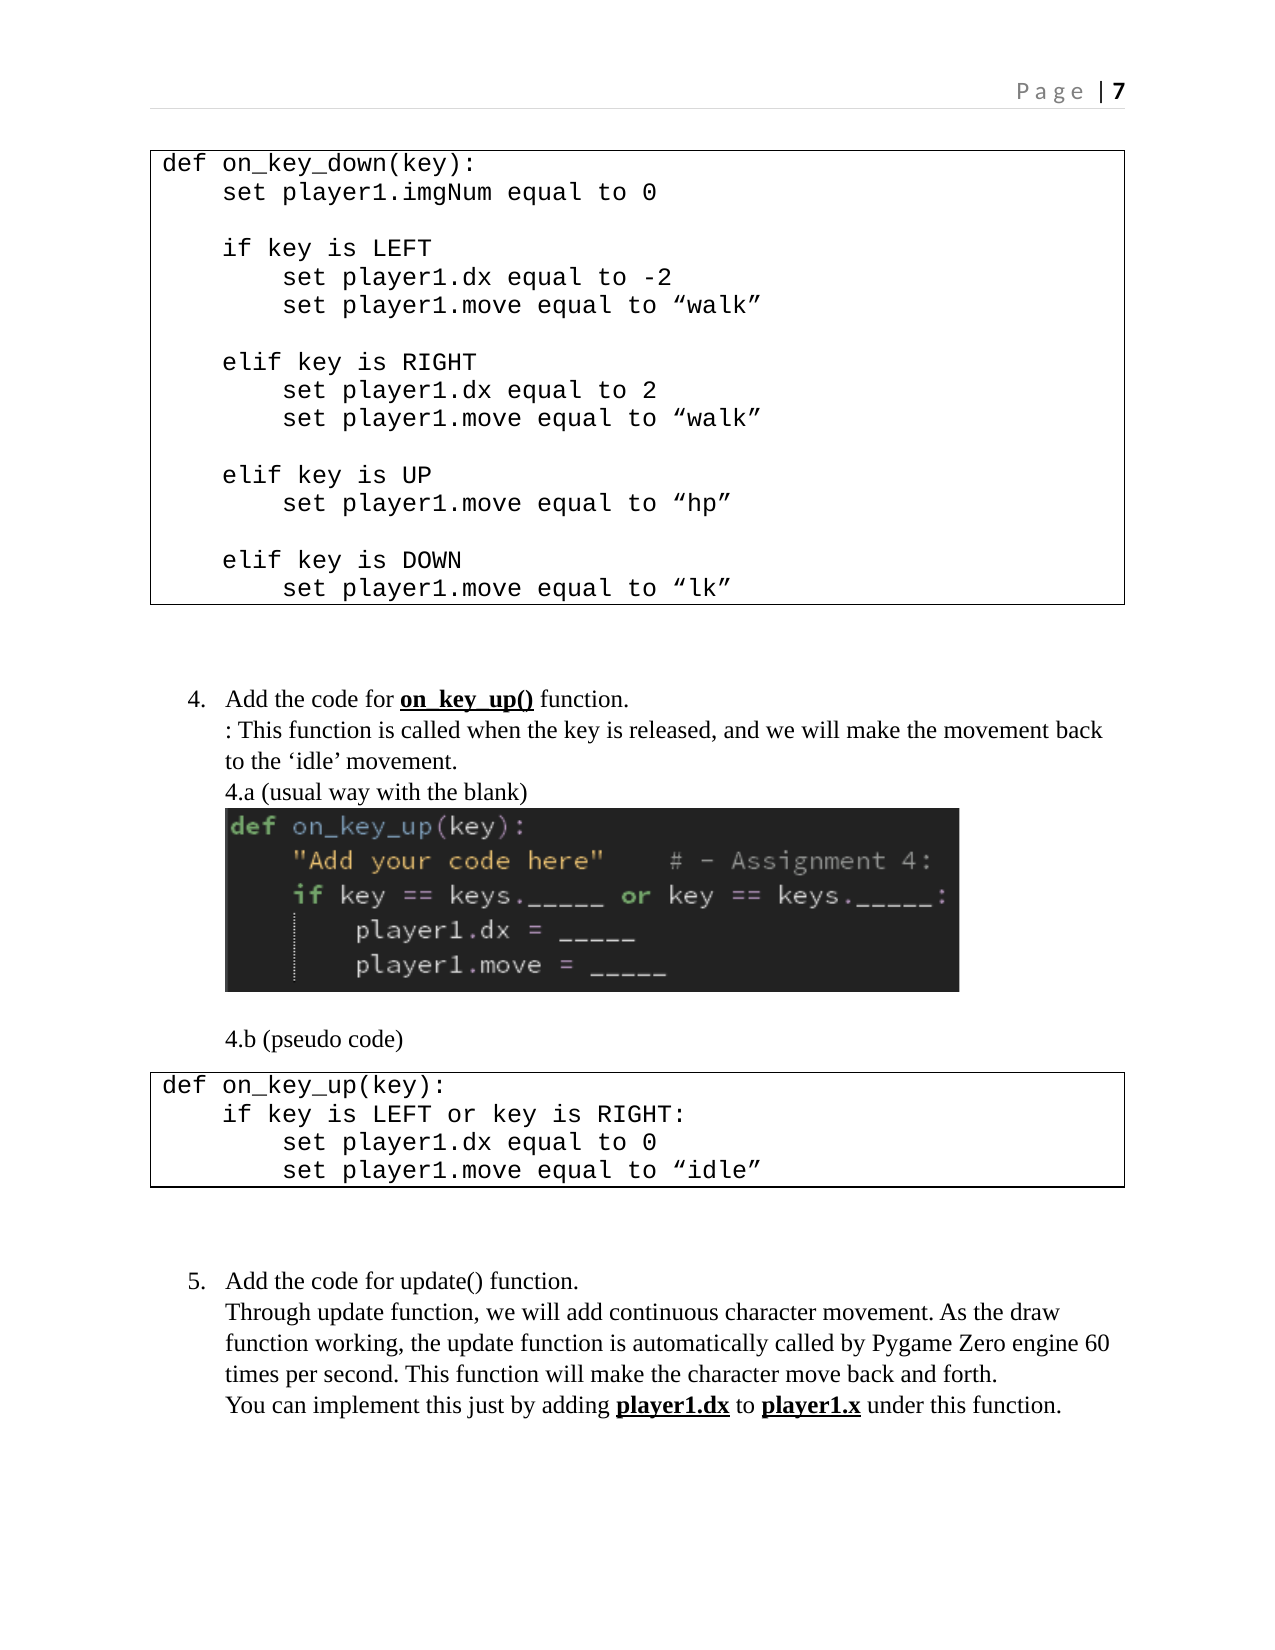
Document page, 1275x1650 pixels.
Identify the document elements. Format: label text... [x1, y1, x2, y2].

list Through update function, we will add continuous character movement. As the draw function working, the update function is automatically called by Pygame Zero engine 60 times per second. This function will make the character move back and forth. [225, 1297, 1125, 1388]
list : This function is called when the key is released, and we will make the movement back to the ‘idle’ movement. [225, 715, 1125, 775]
list Add the code for on_key_up() function. [187, 684, 1125, 713]
list 4.b (pseudo code) [225, 1024, 1125, 1053]
list You can implement this just by adding player1.dx to player1.x under this function. [225, 1390, 1125, 1419]
table_header def on_key_down(key): set player1.imgNum equal to 0 if key is LEFT set player1.dx equal to -2 set player1.move equal to “walk” elif key is RIGHT set player1.dx equal to 2 set player1.move equal to “walk” elif key is UP set player1.move equal to “hp” elif key is DOWN set player1.move equal to “lk” [151, 151, 1124, 604]
table_header def on_key_up(key): if key is LEFT or key is RIGHT: set player1.dx equal to 0 set player1.move equal to “idle” [151, 1073, 1124, 1186]
picture [225, 808, 960, 992]
list Add the code for update() function. [187, 1266, 1125, 1295]
list 4.a (usual way with the blank) [225, 777, 1125, 806]
